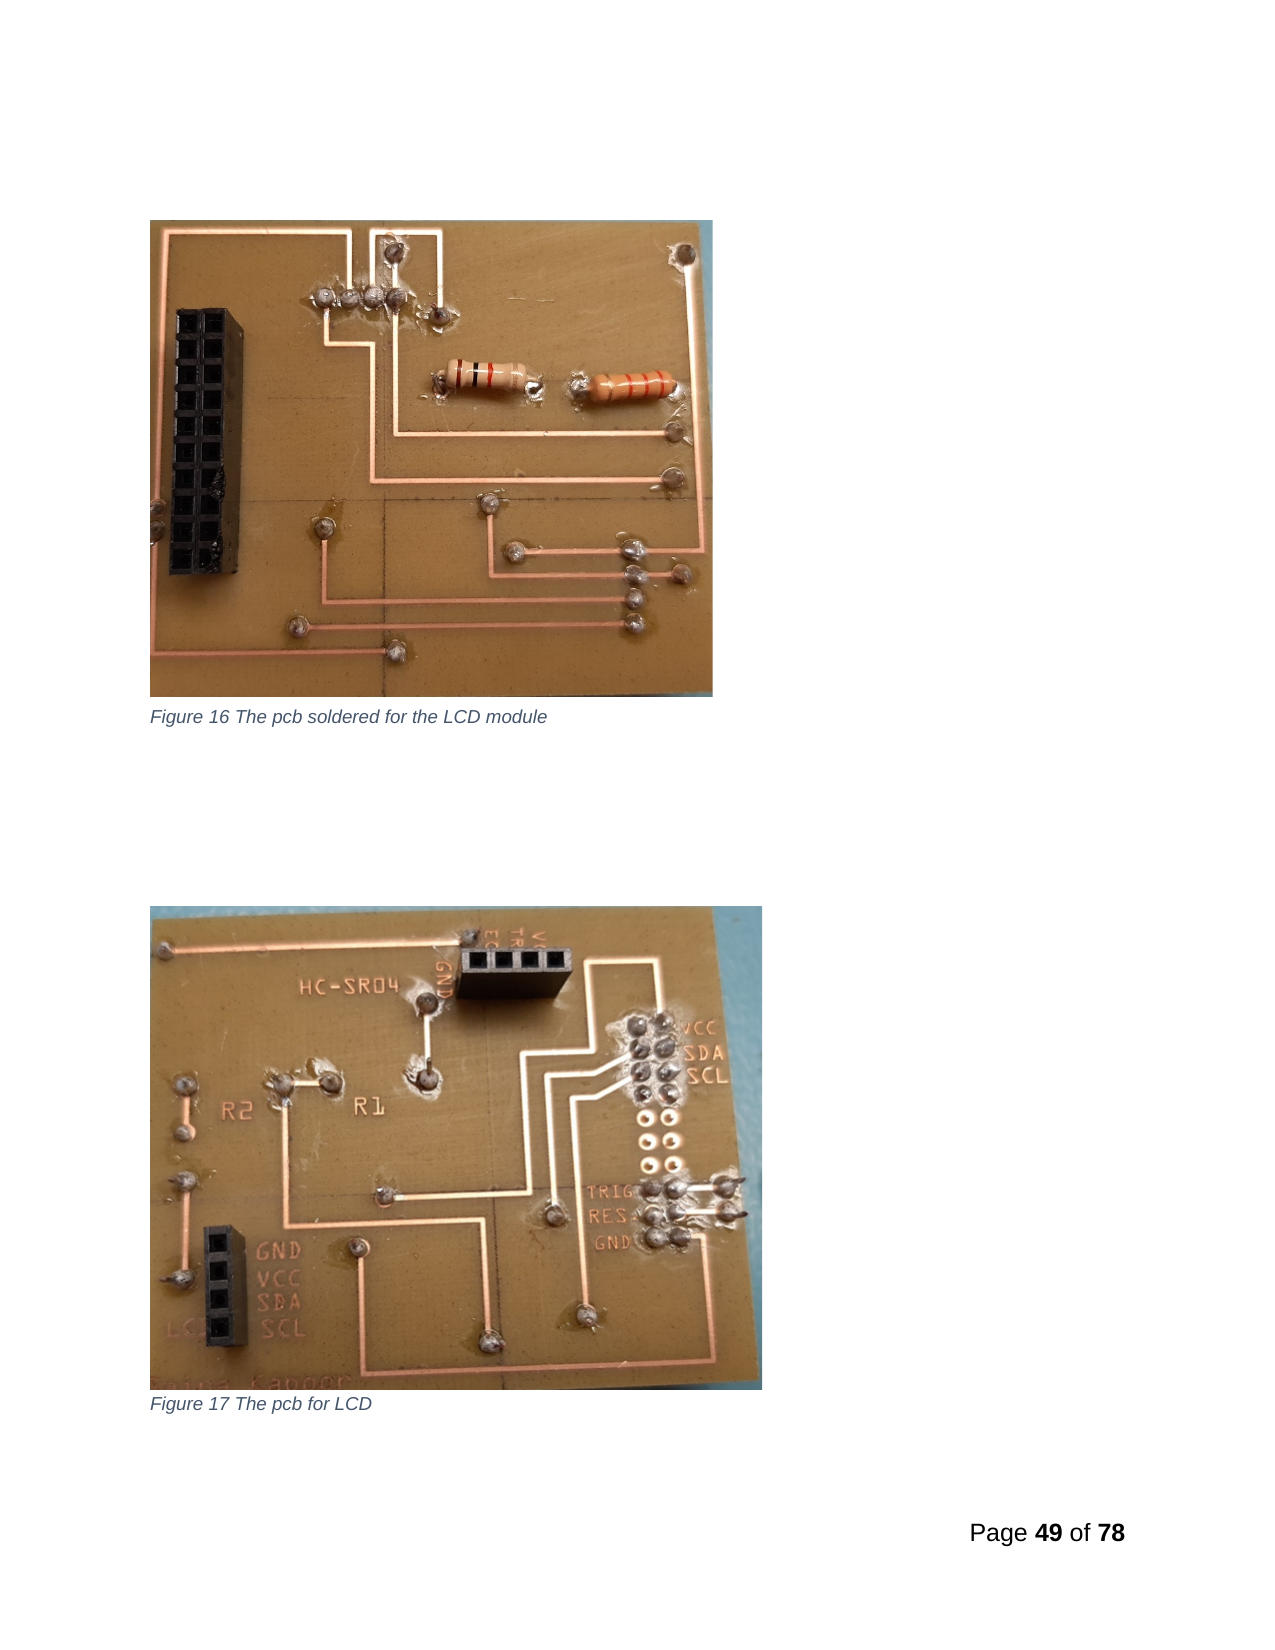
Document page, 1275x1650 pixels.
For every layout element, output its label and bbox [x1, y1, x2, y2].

picture [150, 220, 713, 697]
picture [150, 906, 763, 1390]
